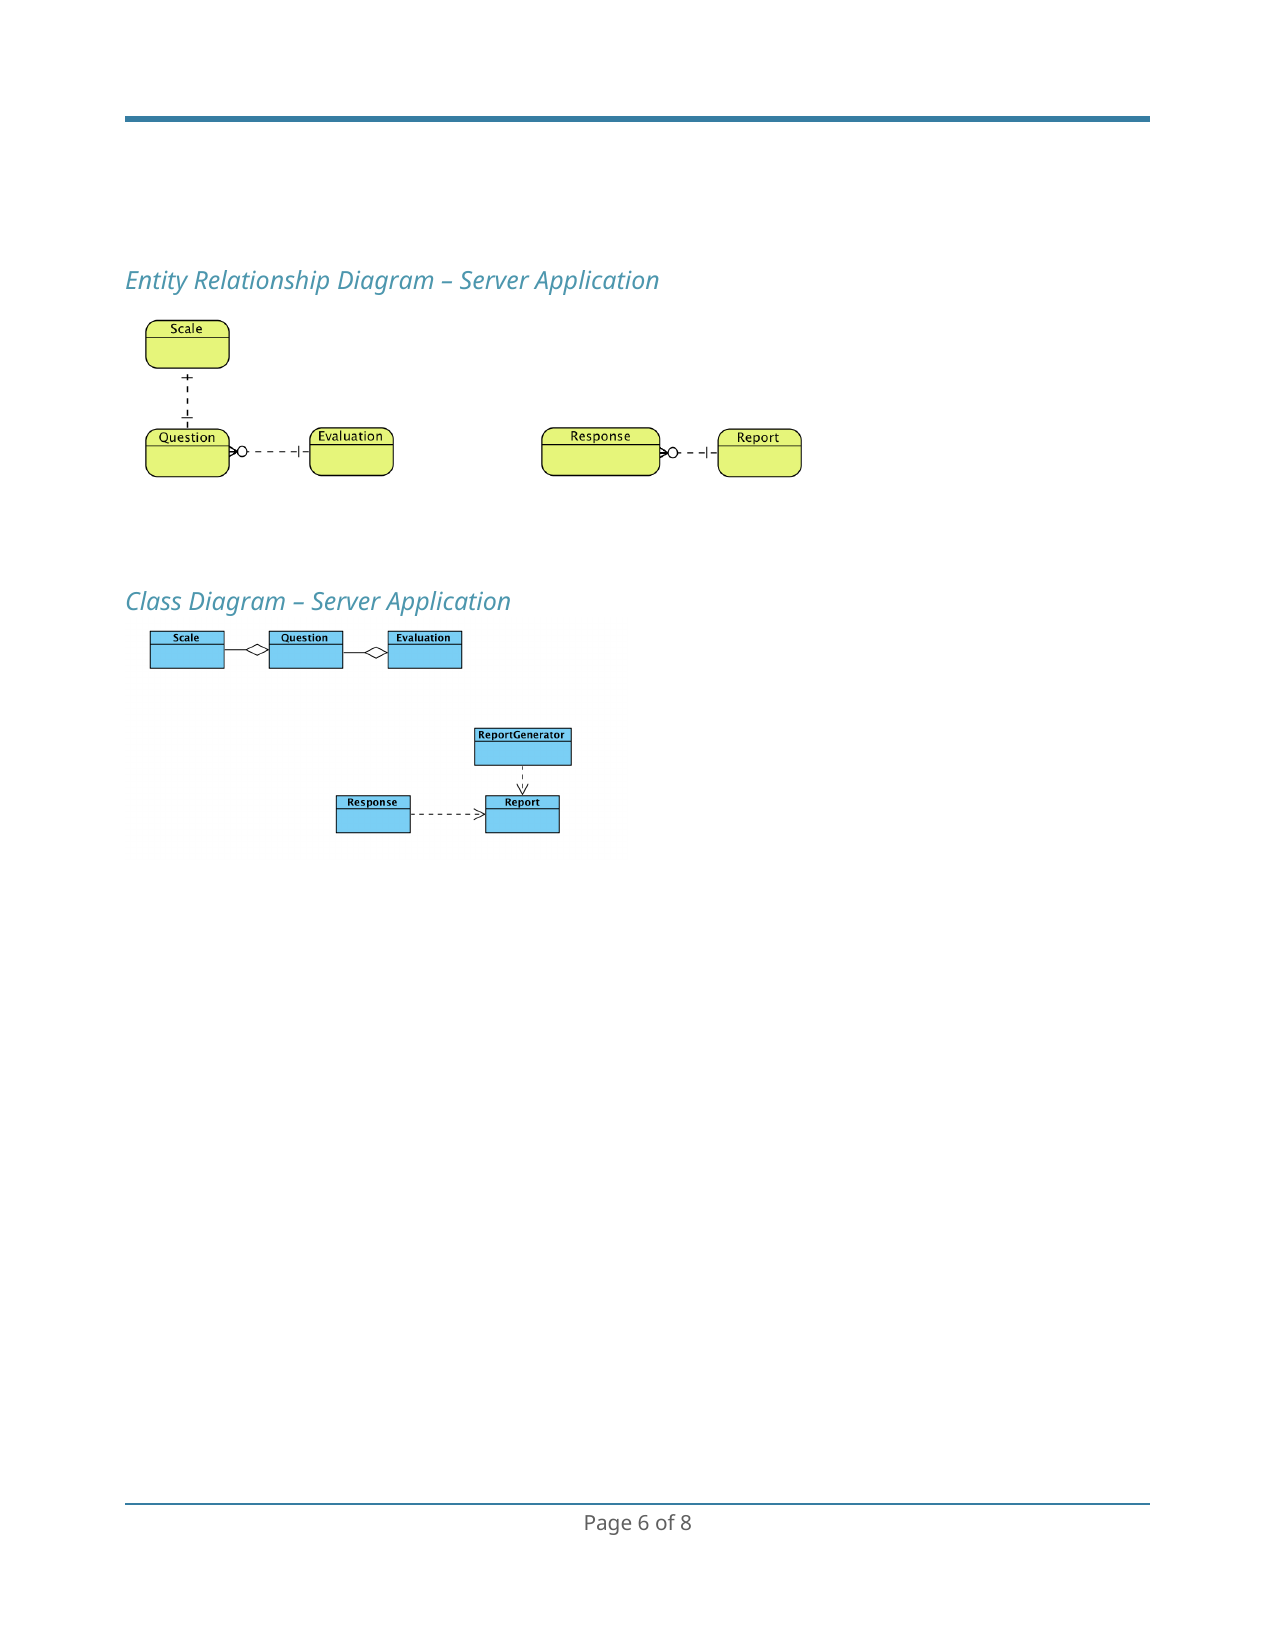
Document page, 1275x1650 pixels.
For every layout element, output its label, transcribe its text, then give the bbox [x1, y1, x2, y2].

picture [125, 296, 834, 506]
picture [125, 617, 628, 860]
subtitle Class Diagram – Server Application [125, 583, 1150, 617]
subtitle Entity Relationship Diagram – Server Application [125, 262, 1150, 297]
